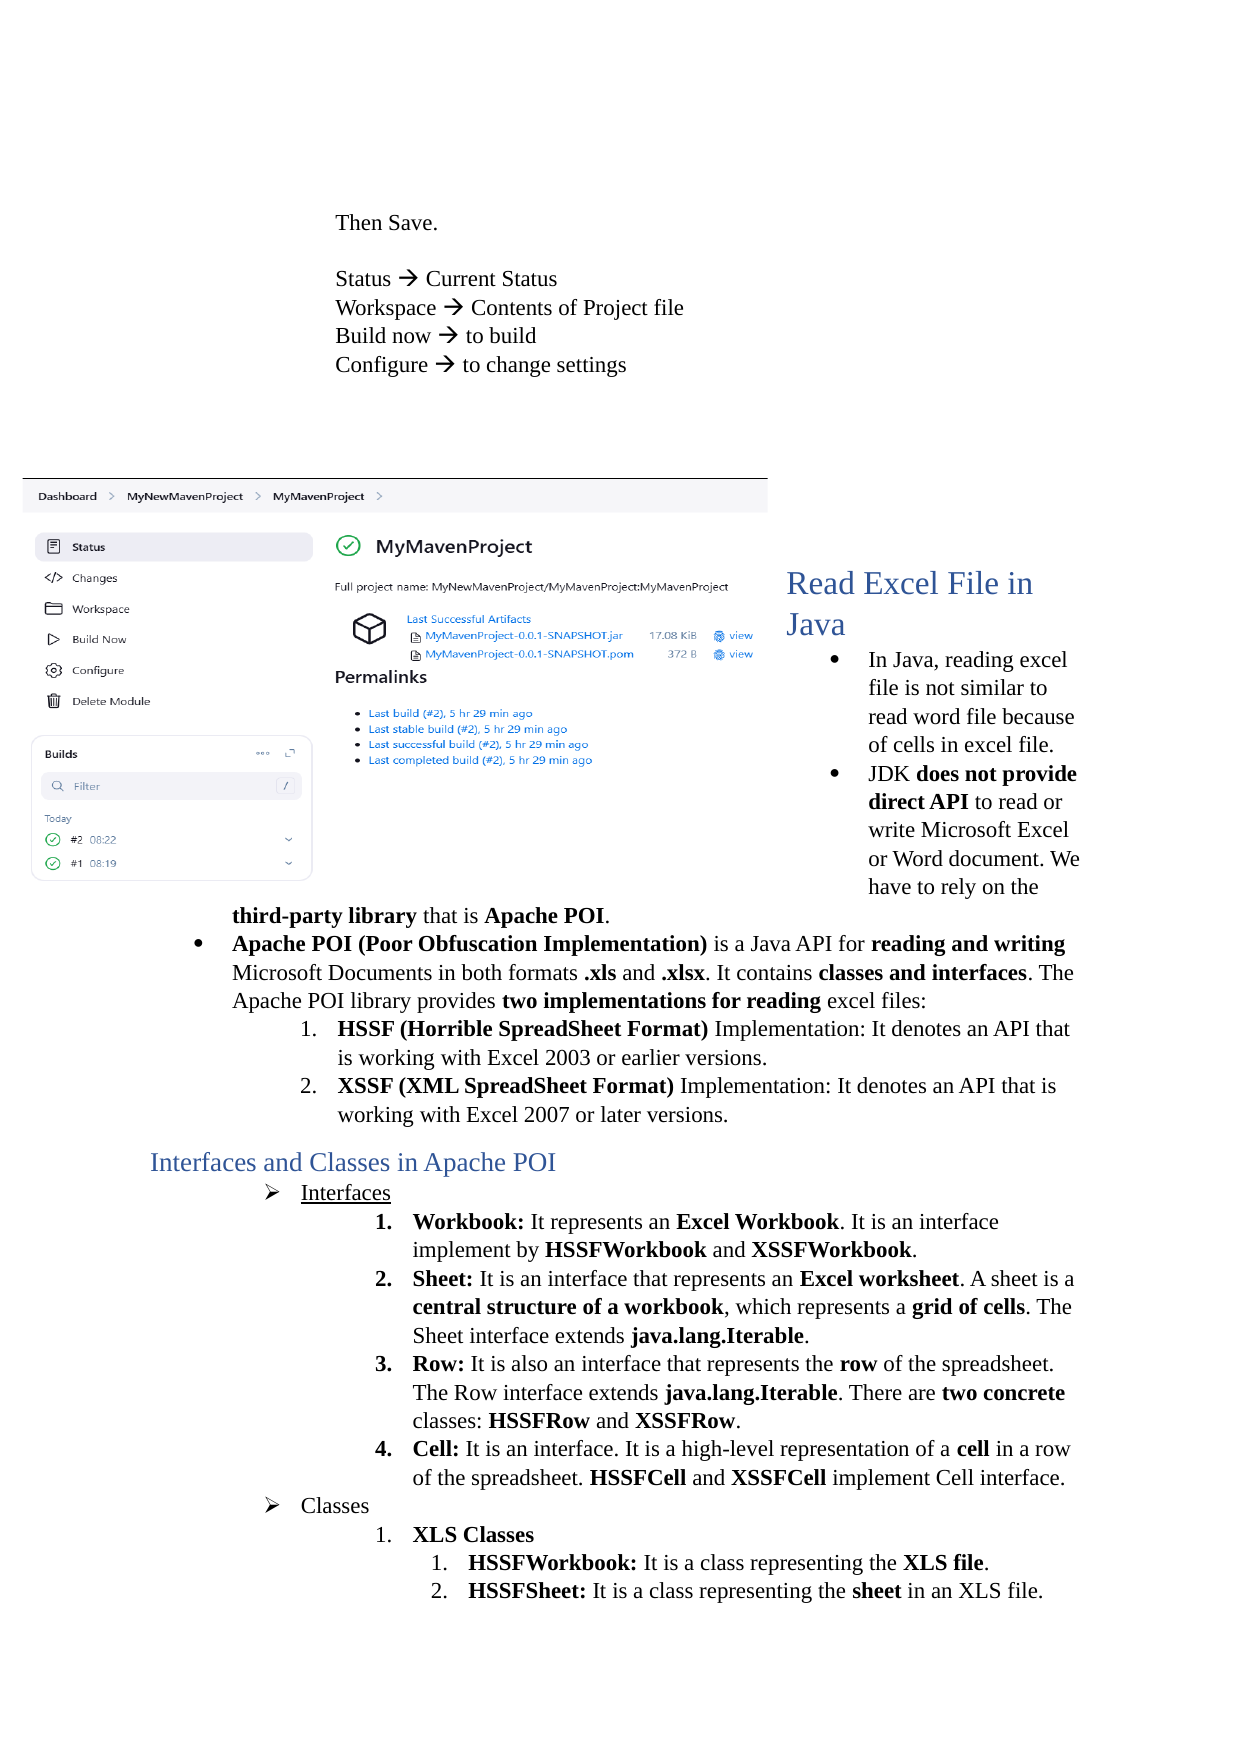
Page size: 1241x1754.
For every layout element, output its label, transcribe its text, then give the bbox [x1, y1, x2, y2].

list Sheet: It is an interface that represents an Excel worksheet. A sheet is a central structure of a workbook, which represents a grid of cells. The Sheet interface extends java.lang.Iterable. [375, 1265, 1090, 1348]
list HSSFSheet: It is a class representing the sheet in an XLS file. [431, 1578, 1090, 1604]
list XLS Classes [375, 1521, 1090, 1547]
list HSSF (Horrible SpreadSheet Format) Implementation: It denotes an API that is working with Excel 2003 or earlier versions. [300, 1016, 1090, 1070]
list Status Current Status [335, 266, 1090, 292]
subtitle Read Excel File in Java [768, 563, 1090, 643]
list Interfaces [263, 1179, 1090, 1206]
list JDK does not provide direct API to read or write Microsoft Excel or Word document. We have to rely on the third-party library that is Apache POI. [194, 759, 1090, 928]
list Build now to build [335, 322, 1090, 349]
list Classes [263, 1492, 1090, 1519]
list Apache POI (Poor Obfuscation Implementation) is a Java API for reading and writing Microsoft Documents in both formats .xls and .xlsx. It contains classes and interfaces. The Apache POI library provides two implementations for reading excel files: [194, 930, 1090, 1013]
list In Java, reading excel file is not similar to read word file because of cells in excel file. [768, 646, 1090, 757]
list Workbook: It represents an Excel Workbook. It is an interface implement by HSSFWorkbook and XSSFWorkbook. [375, 1208, 1090, 1263]
list Row: It is also an interface that represents the row of the spreadsheet. The Row interface extends java.lang.Iterable. There are two concrete classes: HSSFRow and XSSFRow. [375, 1350, 1090, 1433]
list XSSF (XML SpreadSheet Format) Implementation: It denotes an API that is working with Excel 2007 or later versions. [300, 1072, 1090, 1127]
list Configure to change settings [335, 351, 1090, 377]
subtitle Interfaces and Classes in Apache POI [150, 1146, 1090, 1177]
list Then Save. [335, 209, 1090, 235]
list Cell: It is an interface. It is a high-level representation of a cell in a row of the spreadsheet. HSSFCell and XSSFCell implement Cell interface. [375, 1435, 1090, 1490]
list Workspace Contents of Project file [335, 294, 1090, 320]
picture [22, 478, 768, 892]
list HSSFWorkbook: It is a class representing the XLS file. [431, 1549, 1090, 1576]
